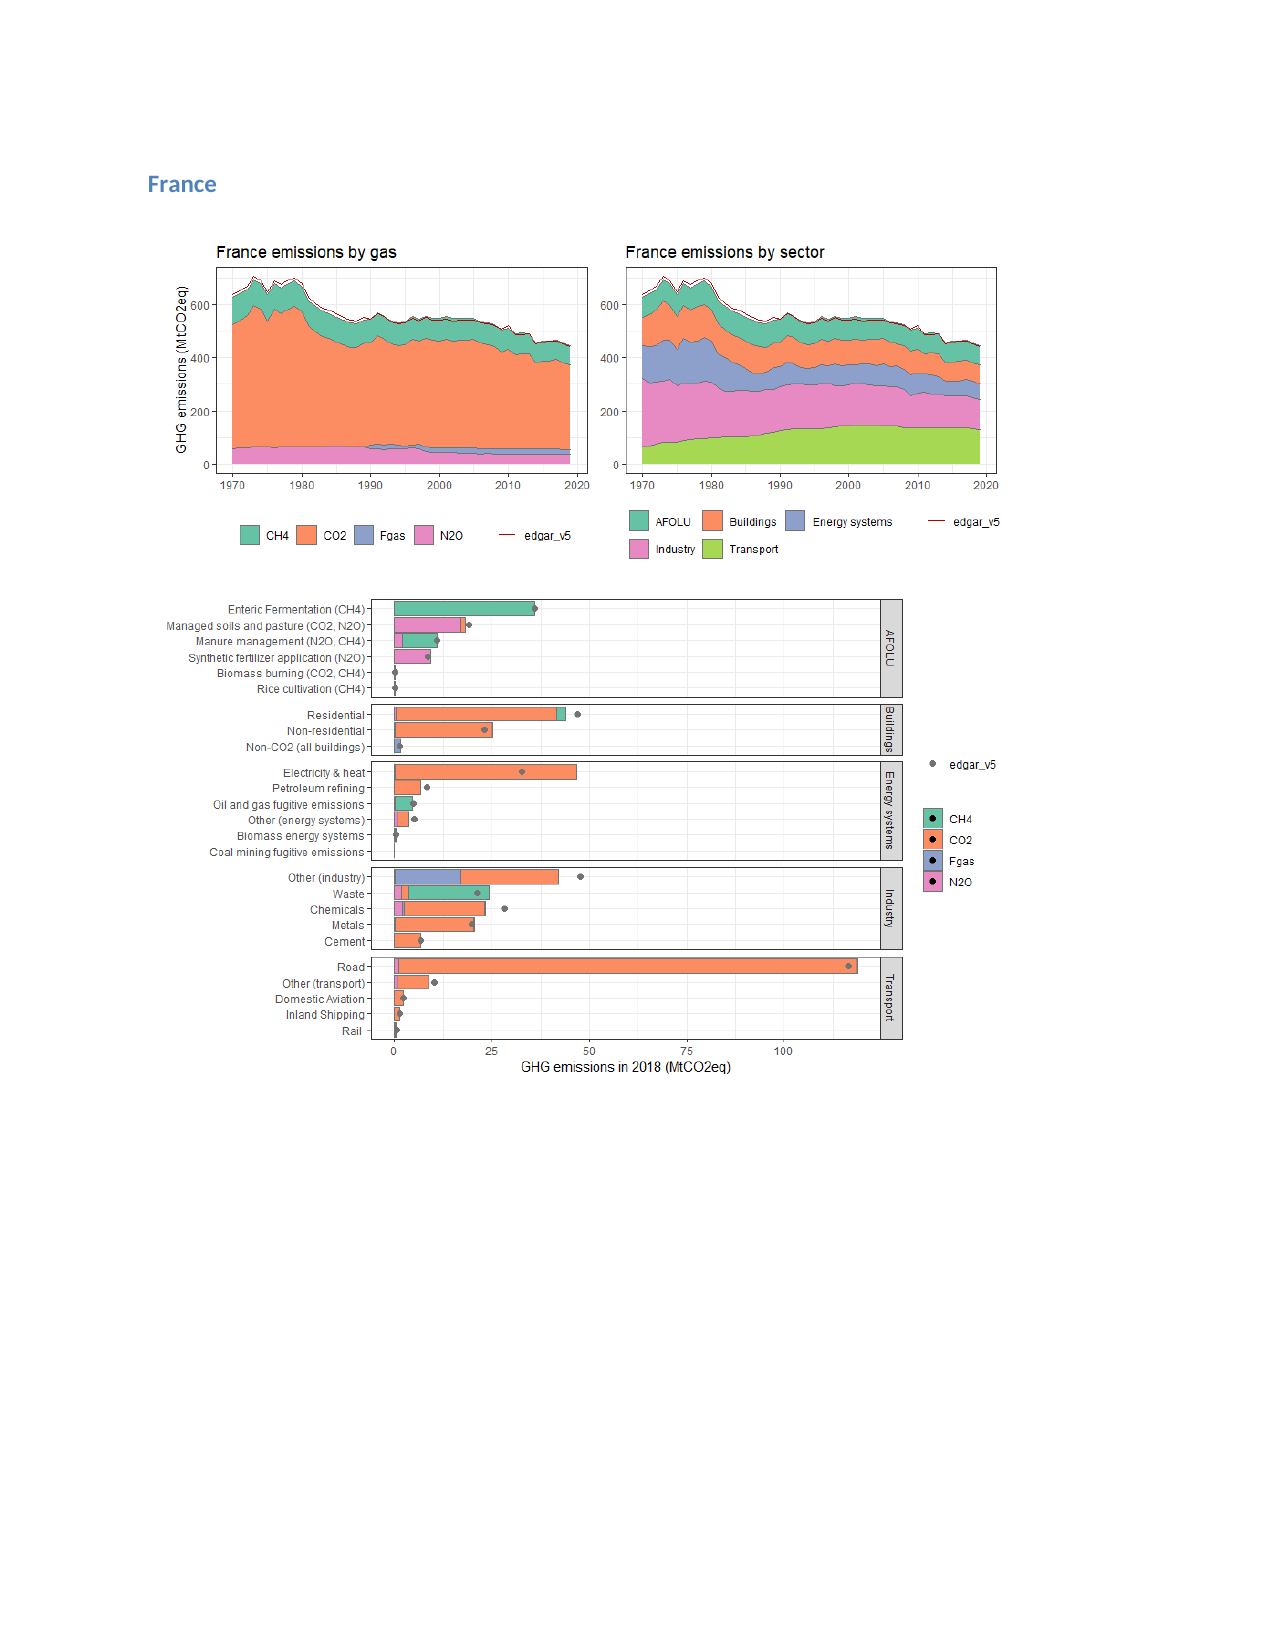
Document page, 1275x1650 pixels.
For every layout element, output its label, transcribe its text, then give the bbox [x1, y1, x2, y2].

picture [147, 217, 1023, 1093]
subtitle France [148, 168, 1127, 199]
